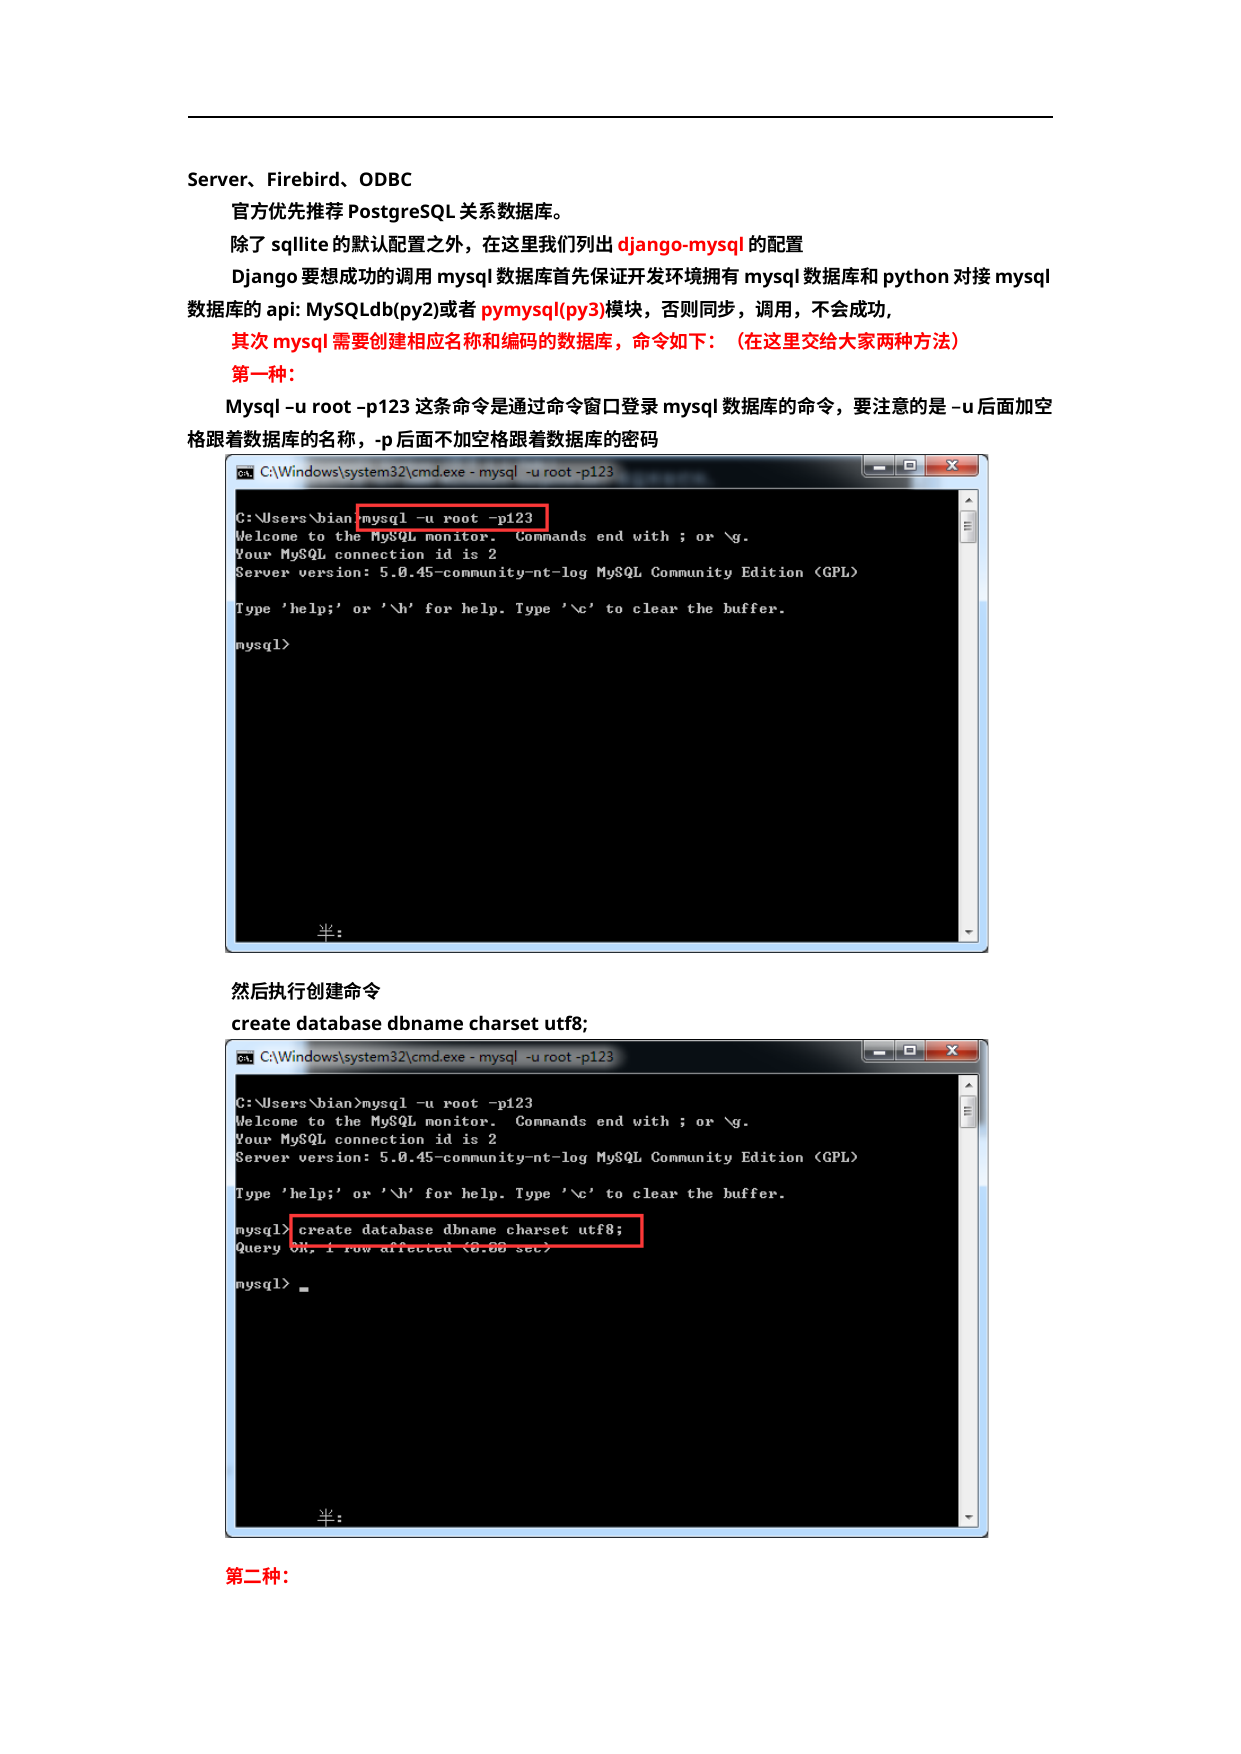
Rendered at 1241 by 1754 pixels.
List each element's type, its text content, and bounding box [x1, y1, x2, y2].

text 官方优先推荐PostgreSQL关系数据库。 [187, 194, 1053, 227]
text Mysql –u root –p123 这条命令是通过命令窗口登录mysql数据库的命令，要注意的是 –u后面加空格跟着数据库的名称，-p后面不加空格跟着数据库的密码 [187, 389, 1053, 454]
text 第一种： [187, 357, 1053, 389]
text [187, 162, 1053, 194]
text 然后执行创建命令 [187, 974, 1053, 1007]
text 第二种： [187, 1559, 1053, 1592]
picture [225, 454, 989, 953]
picture [225, 1039, 989, 1538]
text 除了sqllite的默认配置之外，在这里我们列出django-mysql的配置 [187, 227, 1053, 259]
text create database dbname charset utf8; [187, 1007, 1053, 1039]
text Django要想成功的调用mysql数据库首先保证开发环境拥有mysql数据库和python对接mysql数据库的api: MySQLdb(py2)或者pymysql(py3)模块，否则同步，调用，不会成功, [187, 259, 1053, 324]
text 其次mysql需要创建相应名称和编码的数据库，命令如下：（在这里交给大家两种方法） [187, 324, 1053, 357]
